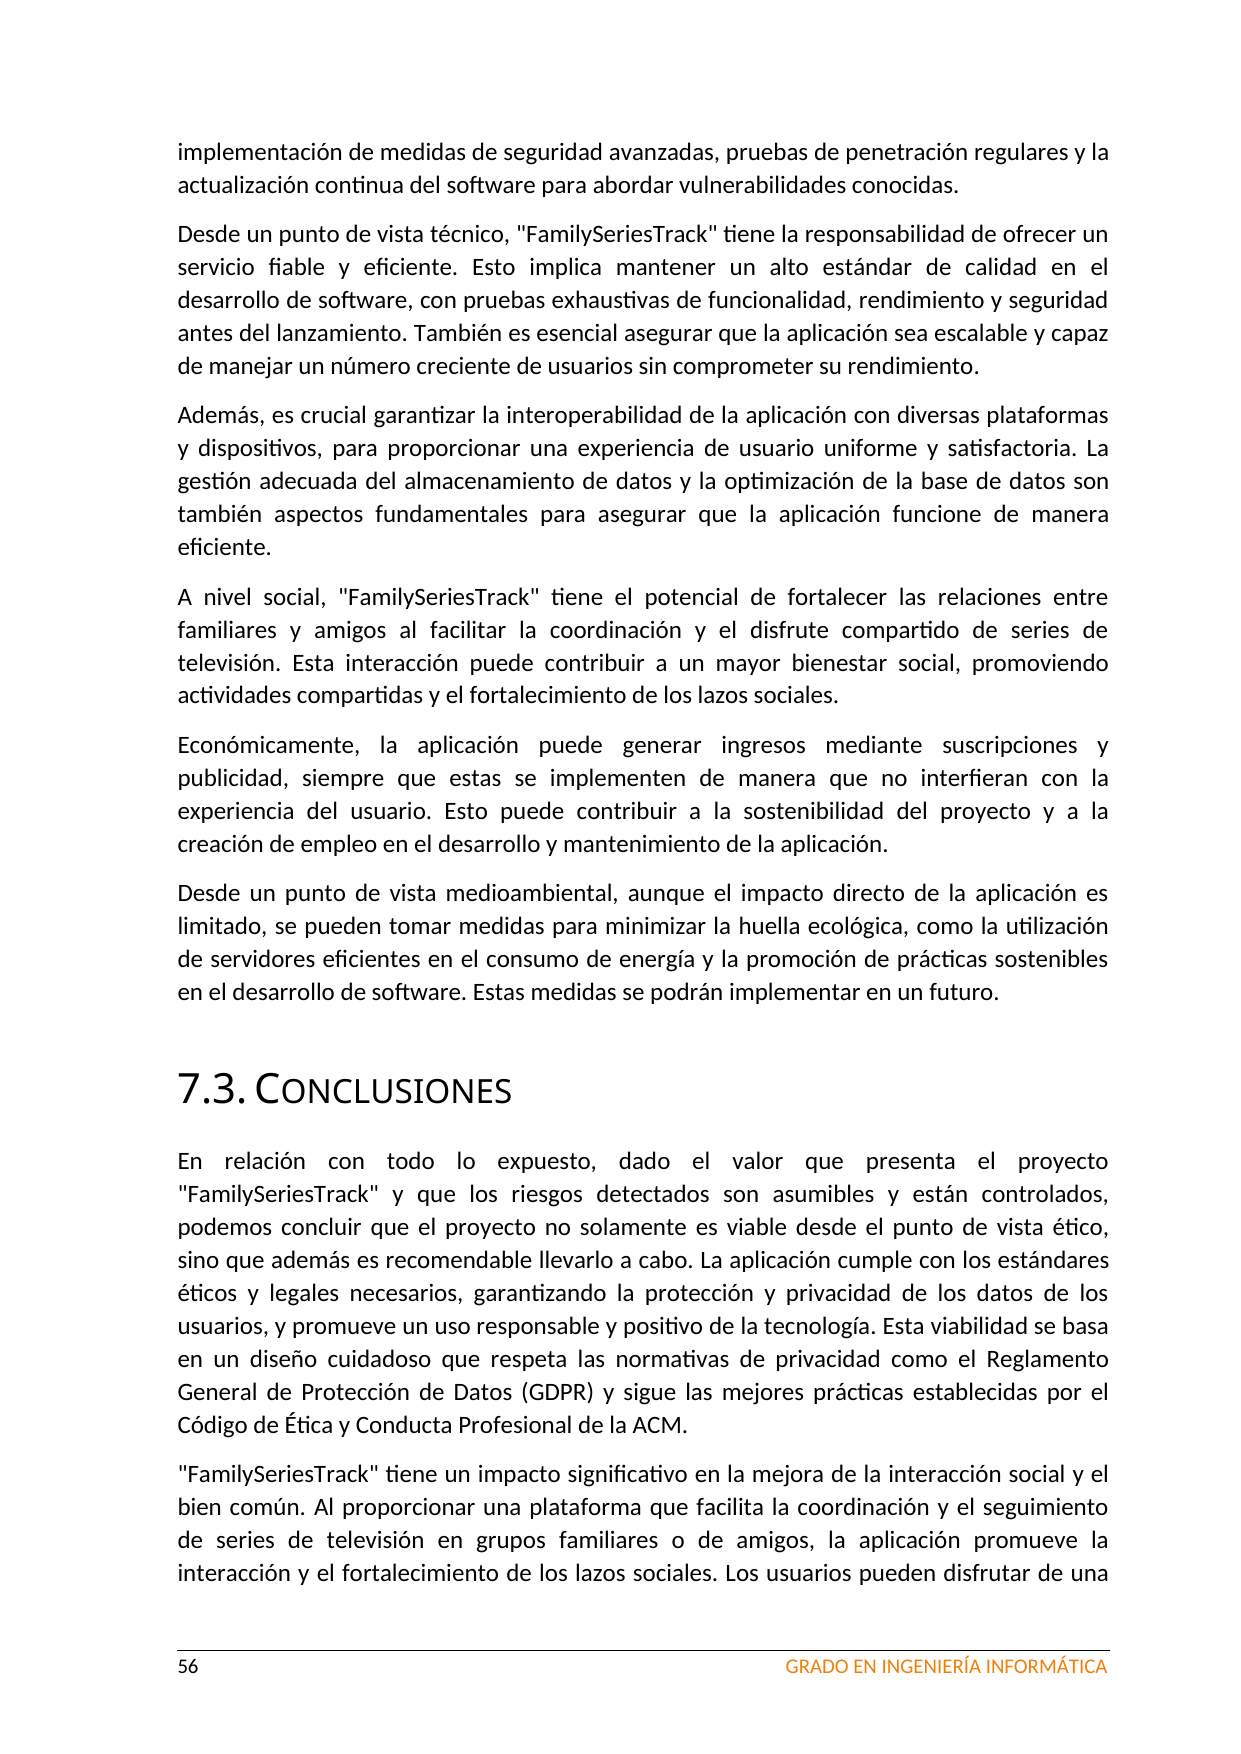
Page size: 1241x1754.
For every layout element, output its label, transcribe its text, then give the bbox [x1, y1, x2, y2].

text Económicamente, la aplicación puede generar ingresos mediante suscripciones y publicidad, siempre que estas se implementen de manera que no interfieran con la experiencia del usuario. Esto puede contribuir a la sostenibilidad del proyecto y a la creación de empleo en el desarrollo y mantenimiento de la aplicación. [177, 729, 1110, 858]
text En relación con todo lo expuesto, dado el valor que presenta el proyecto "FamilySeriesTrack" y que los riesgos detectados son asumibles y están controlados, podemos concluir que el proyecto no solamente es viable desde el punto de vista ético, sino que además es recomendable llevarlo a cabo. La aplicación cumple con los estándares éticos y legales necesarios, garantizando la protección y privacidad de los datos de los usuarios, y promueve un uso responsable y positivo de la tecnología. Esta viabilidad se basa en un diseño cuidadoso que respeta las normativas de privacidad como el Reglamento General de Protección de Datos (GDPR) y sigue las mejores prácticas establecidas por el Código de Ética y Conducta Profesional de la ACM. [177, 1145, 1110, 1439]
text A nivel social, "FamilySeriesTrack" tiene el potencial de fortalecer las relaciones entre familiares y amigos al facilitar la coordinación y el disfrute compartido de series de televisión. Esta interacción puede contribuir a un mayor bienestar social, promoviendo actividades compartidas y el fortalecimiento de los lazos sociales. [177, 581, 1110, 710]
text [177, 136, 1110, 199]
text Desde un punto de vista medioambiental, aunque el impacto directo de la aplicación es limitado, se pueden tomar medidas para minimizar la huella ecológica, como la utilización de servidores eficientes en el consumo de energía y la promoción de prácticas sostenibles en el desarrollo de software. Estas medidas se podrán implementar en un futuro. [177, 877, 1110, 1007]
text Desde un punto de vista técnico, "FamilySeriesTrack" tiene la responsabilidad de ofrecer un servicio fiable y eficiente. Esto implica mantener un alto estándar de calidad en el desarrollo de software, con pruebas exhaustivas de funcionalidad, rendimiento y seguridad antes del lanzamiento. También es esencial asegurar que la aplicación sea escalable y capaz de manejar un número creciente de usuarios sin comprometer su rendimiento. [177, 218, 1110, 381]
text Además, es crucial garantizar la interoperabilidad de la aplicación con diversas plataformas y dispositivos, para proporcionar una experiencia de usuario uniforme y satisfactoria. La gestión adecuada del almacenamiento de datos y la optimización de la base de datos son también aspectos fundamentales para asegurar que la aplicación funcione de manera eficiente. [177, 399, 1110, 562]
subtitle Conclusiones [177, 1059, 1110, 1116]
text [177, 1458, 1110, 1588]
